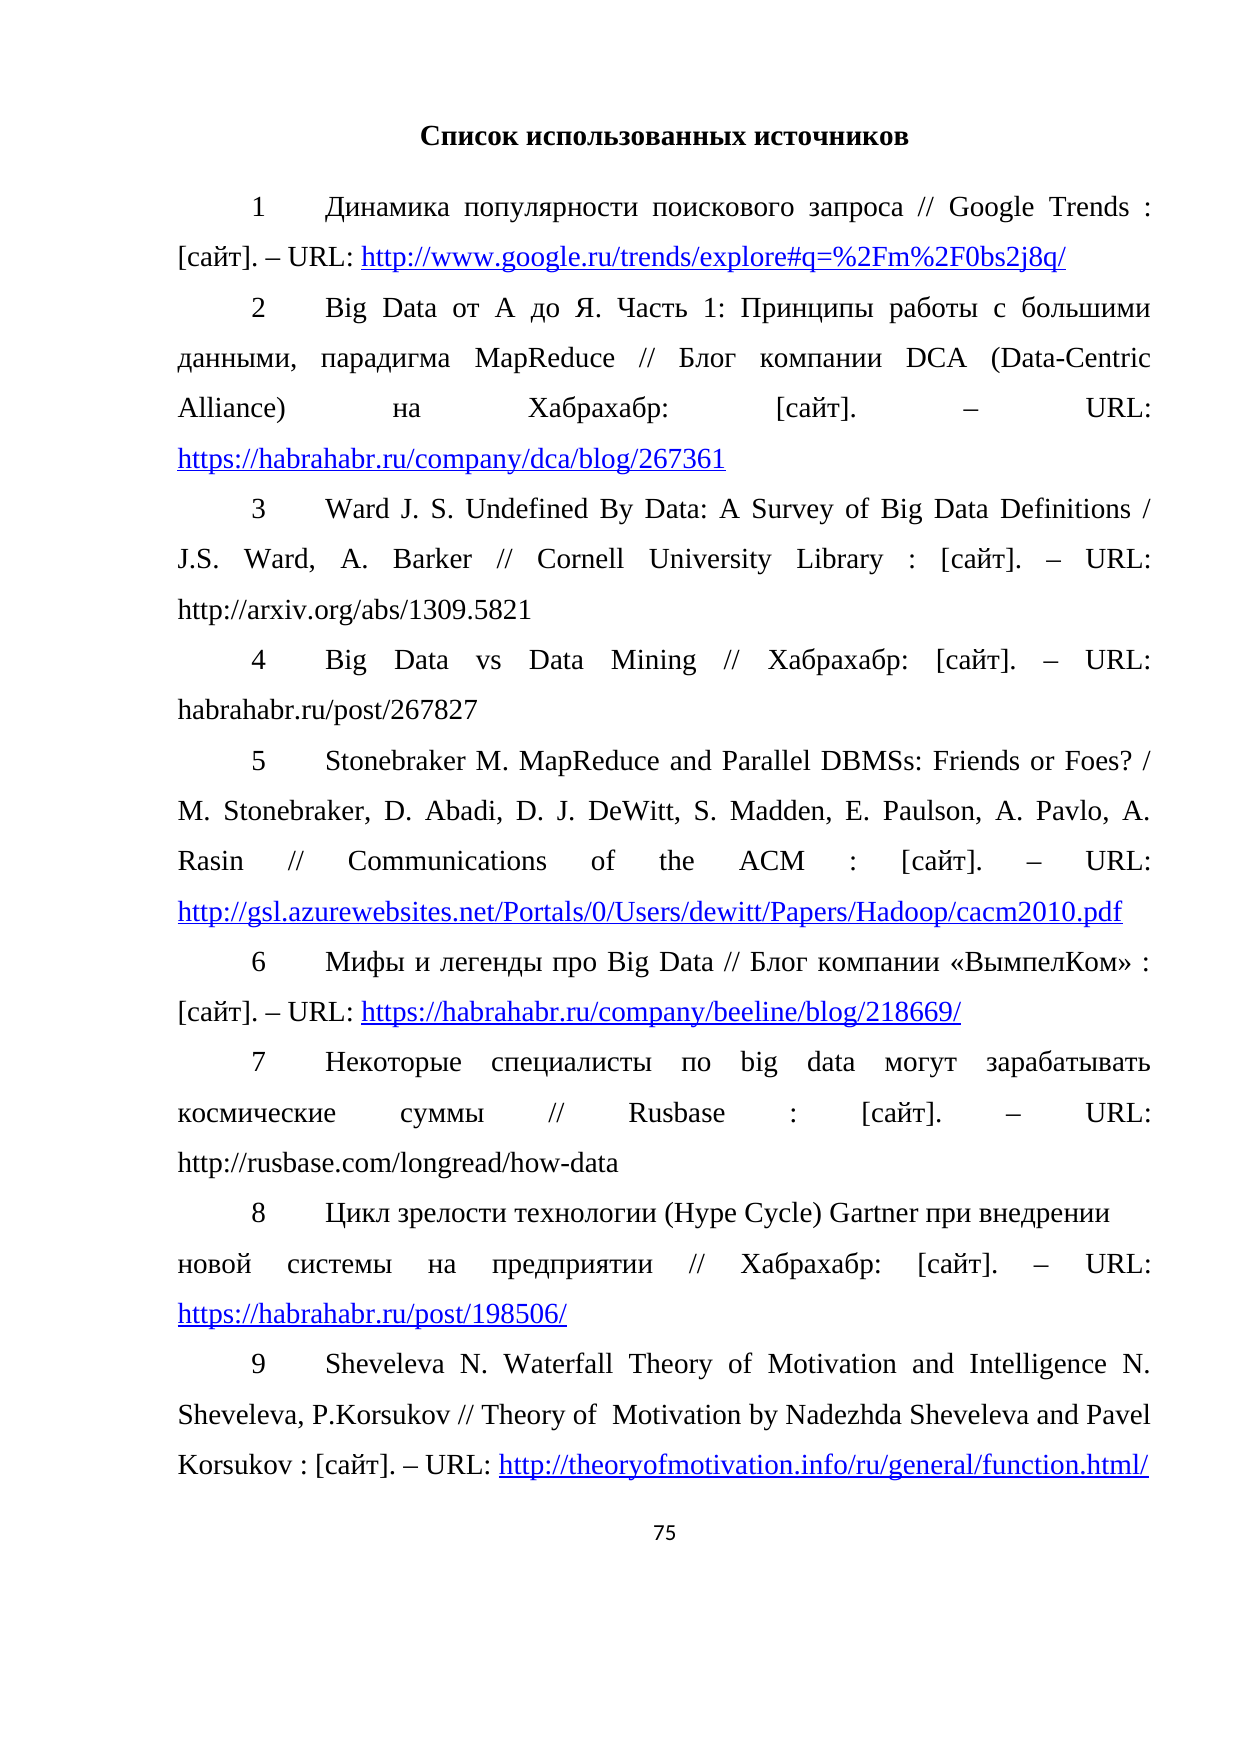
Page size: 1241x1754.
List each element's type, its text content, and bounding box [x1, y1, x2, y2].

text Big Data vs Data Mining // Хабрахабр: [сайт]. – URL: habrahabr.ru/post/267827 [177, 642, 1152, 726]
text Цикл зрелости технологии (Hype Сycle) Gartner при внедрении [177, 1196, 1152, 1229]
text Sheveleva N. Waterfall Theory of Motivation and Intelligence N. Sheveleva, P.Korsukov // Theory of Motivation by Nadezhda Sheveleva and Pavel Korsukov : [сайт]. – URL: http://theoryofmotivation.info/ru/general/function.html/ [177, 1346, 1152, 1481]
text Big Data от А до Я. Часть 1: Принципы работы с большими данными, парадигма MapReduce // Блог компании DCA (Data-Centric Alliance) на Хабрахабр: [сайт]. – URL: https://habrahabr.ru/company/dca/blog/267361 [177, 290, 1152, 474]
text Некоторые специалисты по big data могут зарабатывать космические суммы // Rusbase : [сайт]. – URL: http://rusbase.com/longread/how-data [177, 1044, 1152, 1179]
list новой системы на предприятии // Хабрахабр: [сайт]. – URL: https://habrahabr.ru/post/198506/ [177, 1246, 1152, 1330]
text Динамика популярности поискового запроса // Google Trends : [сайт]. – URL: http://www.google.ru/trends/explore#q=%2Fm%2F0bs2j8q/ [177, 189, 1152, 273]
text Ward J. S. Undefined By Data: A Survey of Big Data Definitions / J.S. Ward, A. Barker // Cornell University Library : [сайт]. – URL: http://arxiv.org/abs/1309.5821 [177, 491, 1152, 625]
text Список использованных источников [177, 118, 1152, 152]
text Мифы и легенды про Big Data // Блог компании «ВымпелКом» : [сайт]. – URL: https://habrahabr.ru/company/beeline/blog/218669/ [177, 944, 1152, 1028]
text Stonebraker M. MapReduce and Parallel DBMSs: Friends or Foes? / M. Stonebraker, D. Abadi, D. J. DeWitt, S. Madden, E. Paulson, A. Pavlo, A. Rasin // Communications of the ACM : [сайт]. – URL: http://gsl.azurewebsites.net/Portals/0/Users/dewitt/Papers/Hadoop/cacm2010.pdf [177, 743, 1152, 927]
